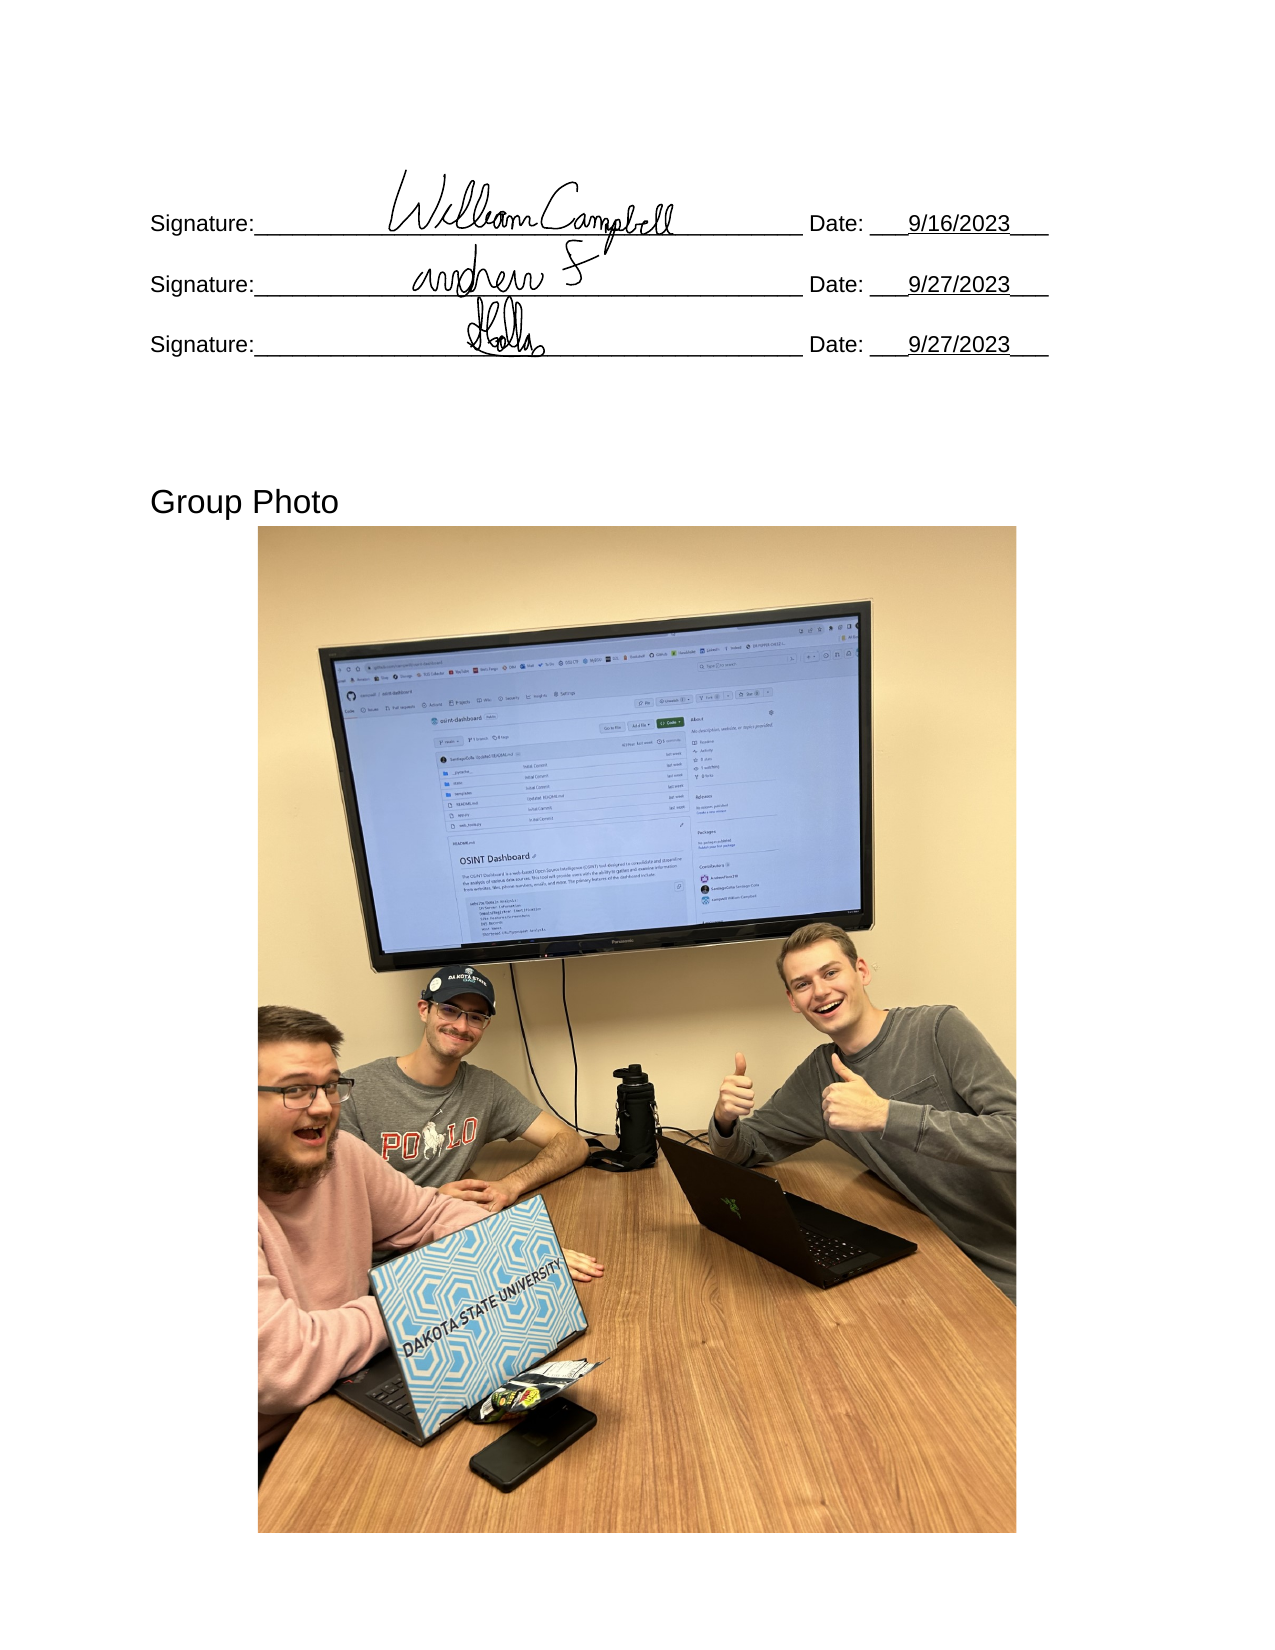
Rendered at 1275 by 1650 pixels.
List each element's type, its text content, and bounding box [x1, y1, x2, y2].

text Group Photo [150, 482, 1125, 521]
text Signature:___________________________________________ Date: ___9/27/2023___ [150, 271, 1125, 297]
text Signature:___________________________________________ Date: ___9/16/2023___ [150, 210, 1125, 237]
text Signature:___________________________________________ Date: ___9/27/2023___ [150, 331, 1125, 358]
picture [257, 526, 1017, 1533]
